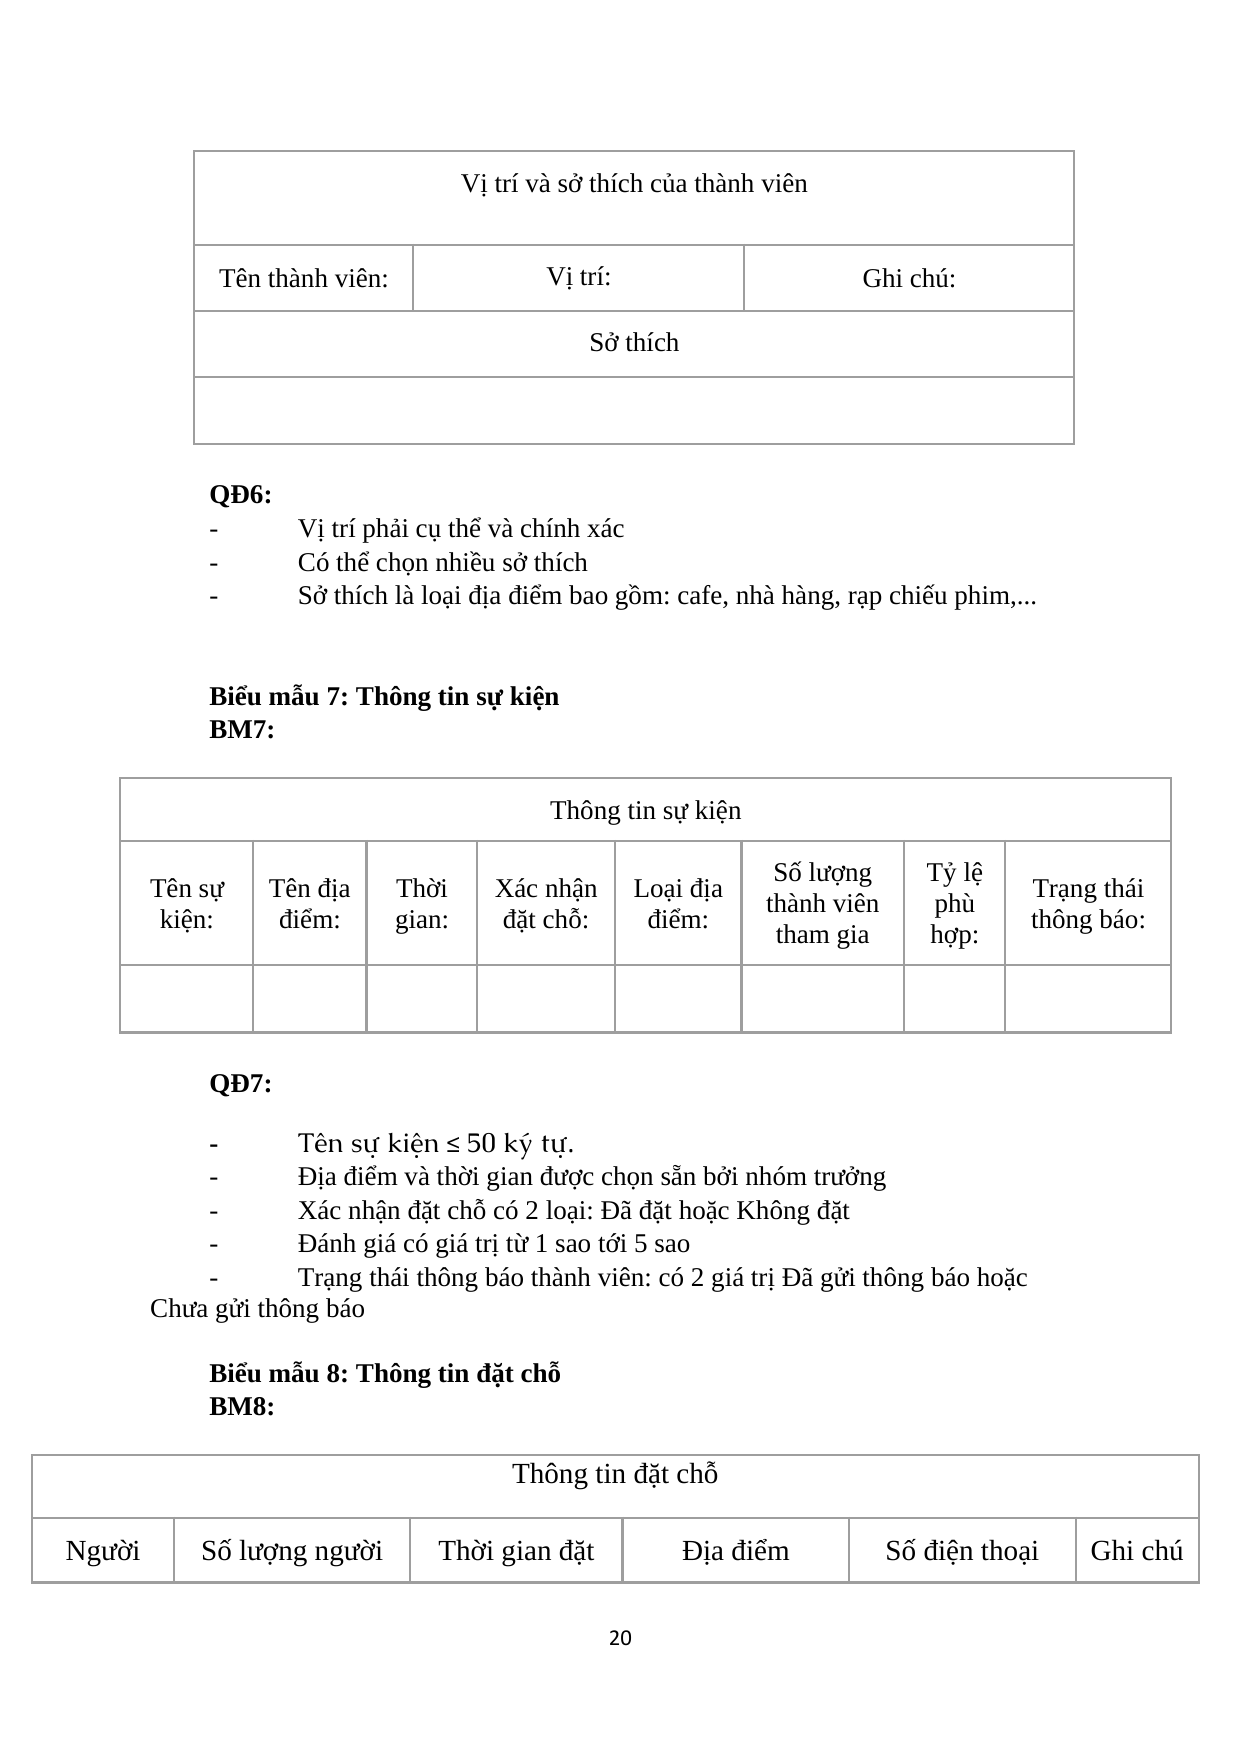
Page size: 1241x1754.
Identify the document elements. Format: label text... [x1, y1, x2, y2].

table_cell [905, 966, 1004, 1031]
table_cell Địa điểm [624, 1519, 848, 1581]
table_cell [195, 378, 1073, 443]
table_cell Loại địa điểm: [616, 842, 740, 964]
list Tên sự kiện ≤ 50 ký tự. [150, 1126, 1090, 1160]
text QĐ7: [150, 1067, 1090, 1098]
table_cell Xác nhận đặt chỗ: [478, 842, 614, 964]
table_header Thông tin sự kiện [121, 779, 1170, 840]
table_cell [121, 966, 252, 1031]
list Địa điểm và thời gian được chọn sẵn bởi nhóm trưởng [150, 1160, 1090, 1192]
table_cell [1006, 966, 1170, 1031]
table_cell [254, 966, 365, 1031]
table_cell Ghi chú [1077, 1519, 1198, 1581]
list Trạng thái thông báo thành viên: có 2 giá trị Đã gửi thông báo hoặc Chưa gửi thông báo [150, 1261, 1090, 1323]
list Xác nhận đặt chỗ có 2 loại: Đã đặt hoặc Không đặt [150, 1194, 1090, 1225]
table_cell Trạng thái thông báo: [1006, 842, 1170, 964]
list Sở thích là loại địa điểm bao gồm: cafe, nhà hàng, rạp chiếu phim,... [150, 579, 1090, 610]
table_cell Tên địa điểm: [254, 842, 365, 964]
table_cell [616, 966, 740, 1031]
list Có thể chọn nhiều sở thích [150, 546, 1090, 577]
table_cell Ghi chú: [745, 246, 1073, 310]
table_header Thông tin đặt chỗ [33, 1456, 1198, 1517]
table_cell Người đặt [33, 1519, 173, 1581]
table_cell Tên sự kiện: [121, 842, 252, 964]
table_cell [478, 966, 614, 1031]
list Vị trí phải cụ thể và chính xác [150, 512, 1090, 543]
table_cell Sở thích [195, 312, 1073, 376]
text Biểu mẫu 7: Thông tin sự kiện [150, 680, 1090, 711]
table_header Vị trí và sở thích của thành viên [195, 152, 1073, 243]
list Đánh giá có giá trị từ 1 sao tới 5 sao [150, 1227, 1090, 1259]
text BM7: [150, 713, 1090, 744]
text Biểu mẫu 8: Thông tin đặt chỗ [150, 1357, 1090, 1388]
table_cell [368, 966, 476, 1031]
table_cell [175, 1519, 409, 1581]
table_cell Thời gian đặt [411, 1519, 621, 1581]
table_cell Tỷ lệ phù hợp: [905, 842, 1004, 964]
table_cell Số lượng thành viên tham gia [743, 842, 903, 964]
text QĐ6: [150, 479, 1090, 510]
table_cell Thời gian: [368, 842, 476, 964]
text BM8: [150, 1390, 1090, 1422]
table_cell Tên thành viên: [195, 246, 412, 310]
table_cell [743, 966, 903, 1031]
table_cell Số điện thoại [850, 1519, 1075, 1581]
table_cell Vị trí: [414, 246, 743, 310]
